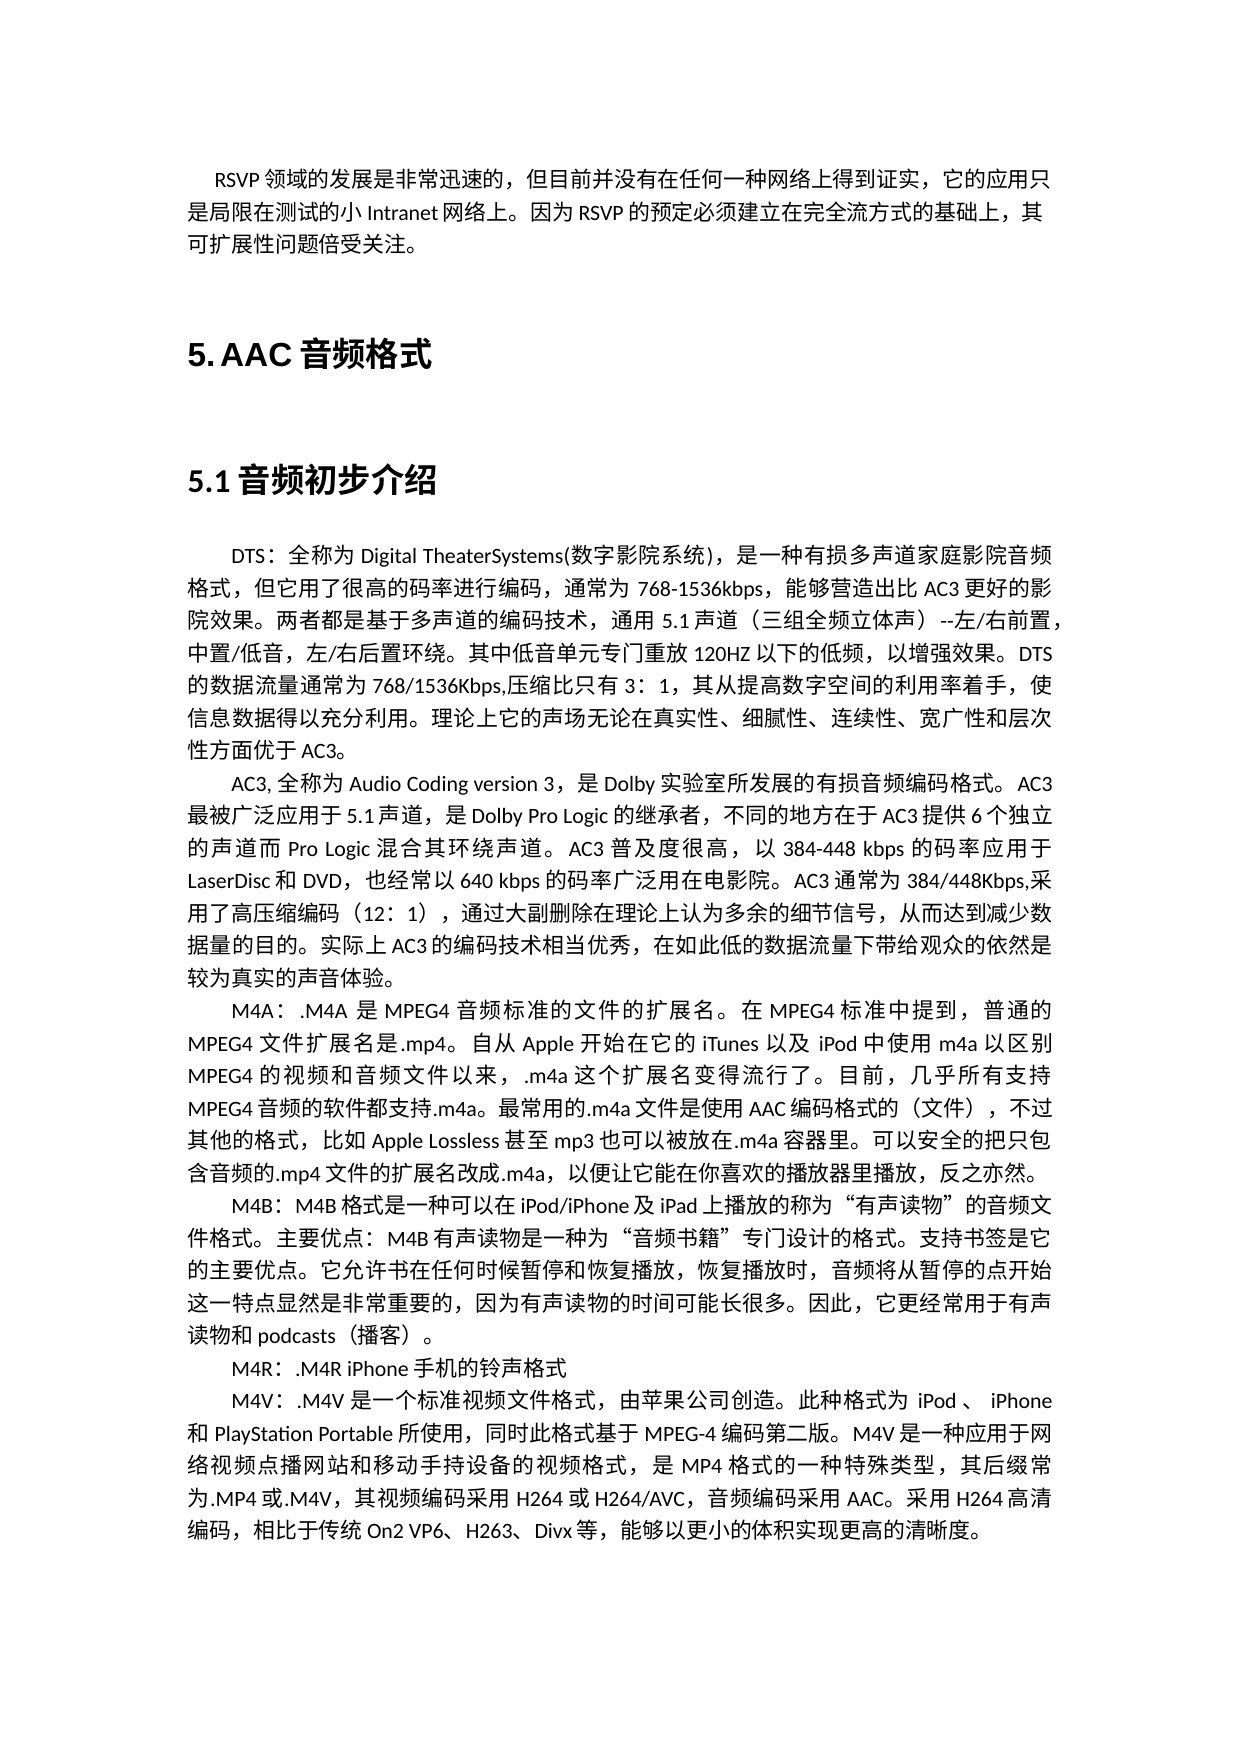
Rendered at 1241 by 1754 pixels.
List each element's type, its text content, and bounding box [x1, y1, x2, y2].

text M4A：.M4A 是MPEG4音频标准的文件的扩展名。在MPEG4标准中提到，普通的MPEG4文件扩展名是.mp4。自从Apple开始在它的iTunes以及 iPod中使用m4a以区别MPEG4的视频和音频文件以来，.m4a这个扩展名变得流行了。目前，几乎所有支持MPEG4音频的软件都支持.m4a。最常用的.m4a文件是使用AAC编码格式的（文件），不过其他的格式，比如Apple Lossless甚至mp3也可以被放在.m4a容器里。可以安全的把只包含音频的.mp4 文件的扩展名改成.m4a，以便让它能在你喜欢的播放器里播放，反之亦然。 [187, 993, 1053, 1188]
text M4V：.M4V 是一个标准视频文件格式，由苹果公司创造。此种格式为 iPod 、 iPhone 和 PlayStation Portable 所使用，同时此格式基于 MPEG-4 编码第二版。M4V是一种应用于网络视频点播网站和移动手持设备的视频格式，是MP4格式的一种特殊类型，其后缀常为.MP4或.M4V，其视频编码采用H264或H264/AVC，音频编码采用AAC。采用H264高清编码，相比于传统On2 VP6、H263、Divx等，能够以更小的体积实现更高的清晰度。 [187, 1383, 1053, 1545]
text DTS：全称为Digital TheaterSystems(数字影院系统)，是一种有损多声道家庭影院音频格式，但它用了很高的码率进行编码，通常为768-1536kbps，能够营造出比AC3更好的影院效果。两者都是基于多声道的编码技术，通用5.1声道（三组全频立体声）--左/右前置，中置/低音，左/右后置环绕。其中低音单元专门重放120HZ以下的低频，以增强效果。DTS的数据流量通常为768/1536Kbps,压缩比只有3：1，其从提高数字空间的利用率着手，使信息数据得以充分利用。理论上它的声场无论在真实性、细腻性、连续性、宽广性和层次性方面优于AC3。 [187, 538, 1053, 765]
list RSVP领域的发展是非常迅速的，但目前并没有在任何一种网络上得到证实，它的应用只是局限在测试的小Intranet网络上。因为RSVP的预定必须建立在完全流方式的基础上，其可扩展性问题倍受关注。 [187, 162, 1053, 259]
subtitle AAC音频格式 [187, 319, 1053, 384]
subtitle 5.1 音频初步介绍 [187, 446, 1053, 511]
text AC3, 全称为Audio Coding version 3，是Dolby实验室所发展的有损音频编码格式。AC3最被广泛应用于5.1声道，是Dolby Pro Logic的继承者，不同的地方在于AC3提供6个独立的声道而Pro Logic混合其环绕声道。AC3普及度很高，以384-448 kbps的码率应用于LaserDisc和DVD，也经常以640 kbps的码率广泛用在电影院。AC3通常为384/448Kbps,采用了高压缩编码（12：1），通过大副删除在理论上认为多余的细节信号，从而达到减少数据量的目的。实际上AC3的编码技术相当优秀，在如此低的数据流量下带给观众的依然是较为真实的声音体验。 [187, 765, 1053, 993]
text M4R：.M4R iPhone 手机的铃声格式 [187, 1350, 1053, 1383]
text M4B：M4B格式是一种可以在iPod/iPhone及iPad上播放的称为“有声读物”的音频文件格式。主要优点：M4B有声读物是一种为“音频书籍”专门设计的格式。支持书签是它的主要优点。它允许书在任何时候暂停和恢复播放，恢复播放时，音频将从暂停的点开始。这一特点显然是非常重要的，因为有声读物的时间可能长很多。因此，它更经常用于有声读物和podcasts（播客）。 [187, 1188, 1053, 1350]
